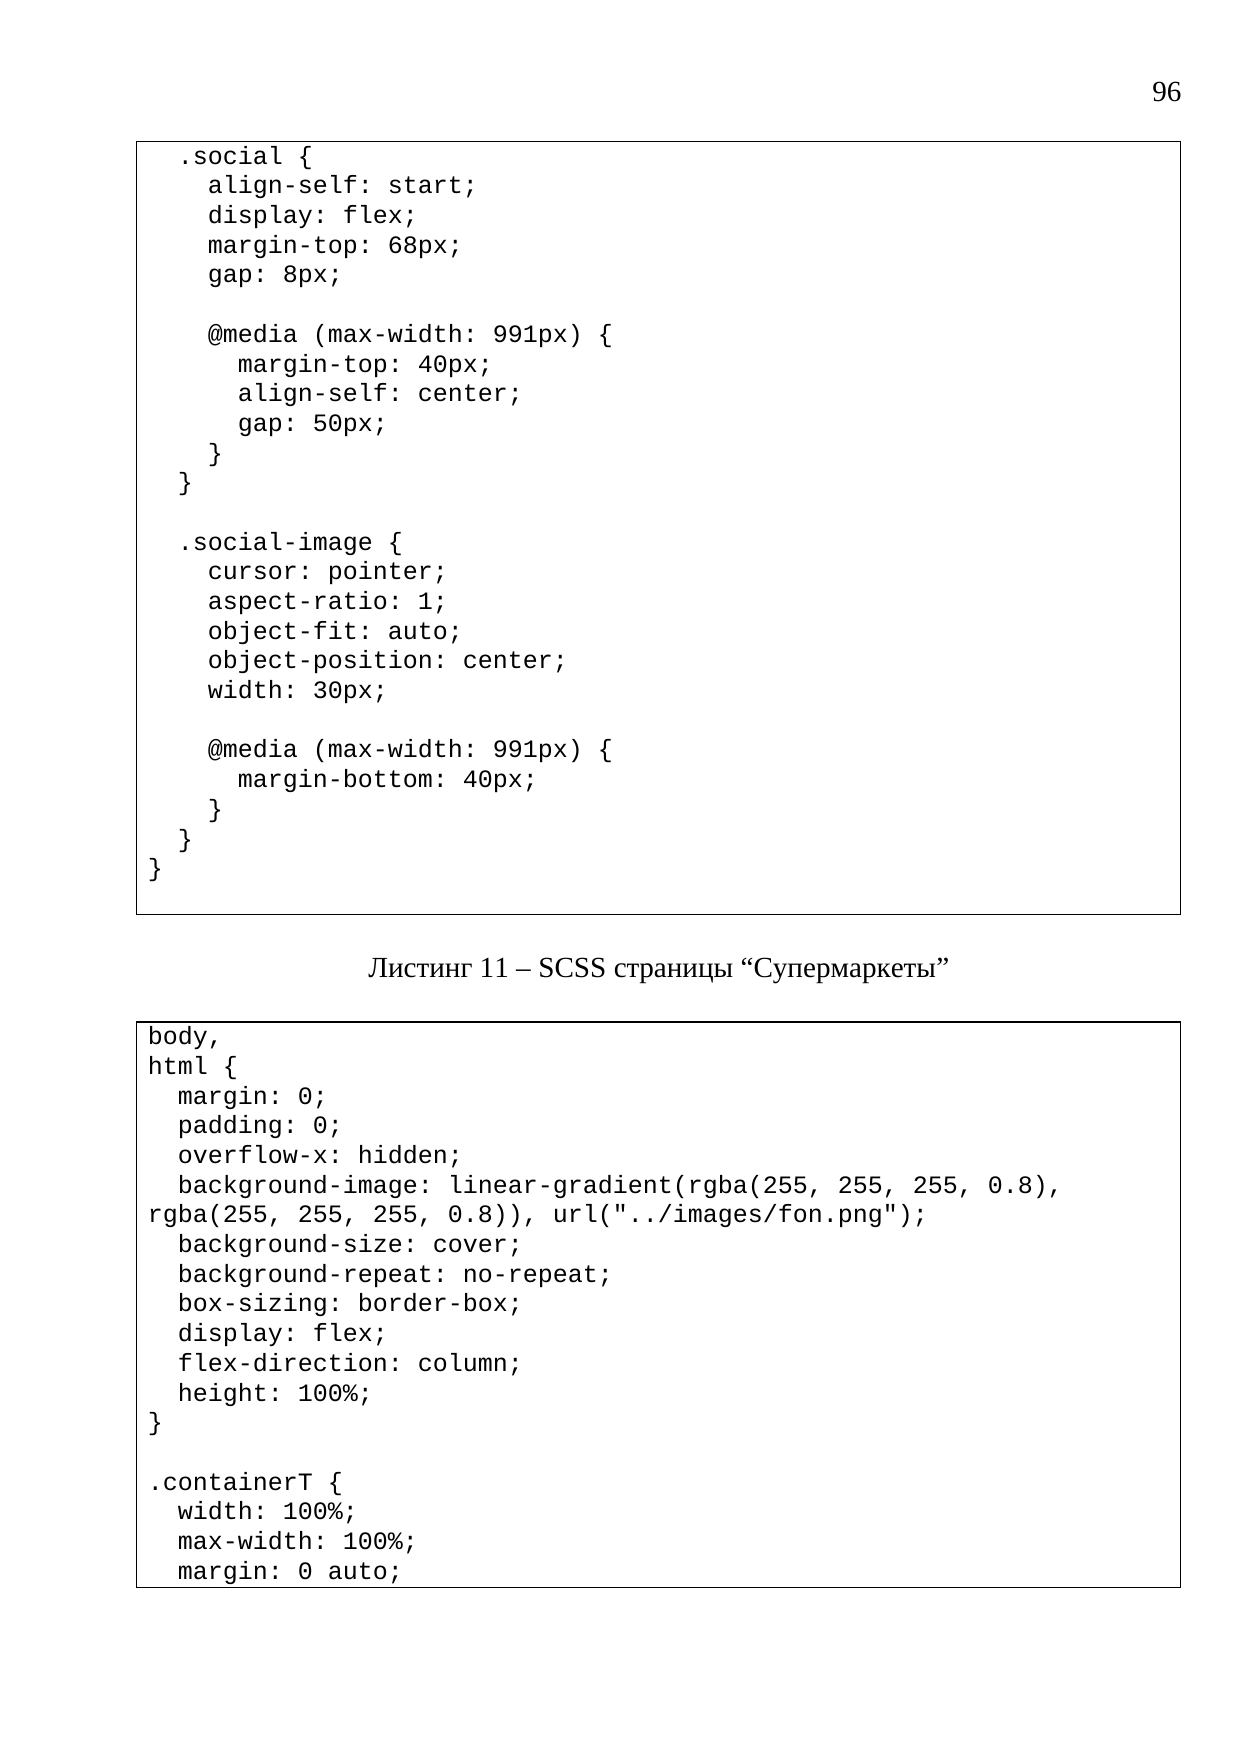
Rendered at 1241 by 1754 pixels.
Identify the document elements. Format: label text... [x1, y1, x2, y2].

text Листинг 11 – SCSS страницы “Супермаркеты” [136, 950, 1181, 984]
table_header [137, 1023, 1180, 1587]
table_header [137, 142, 1180, 914]
